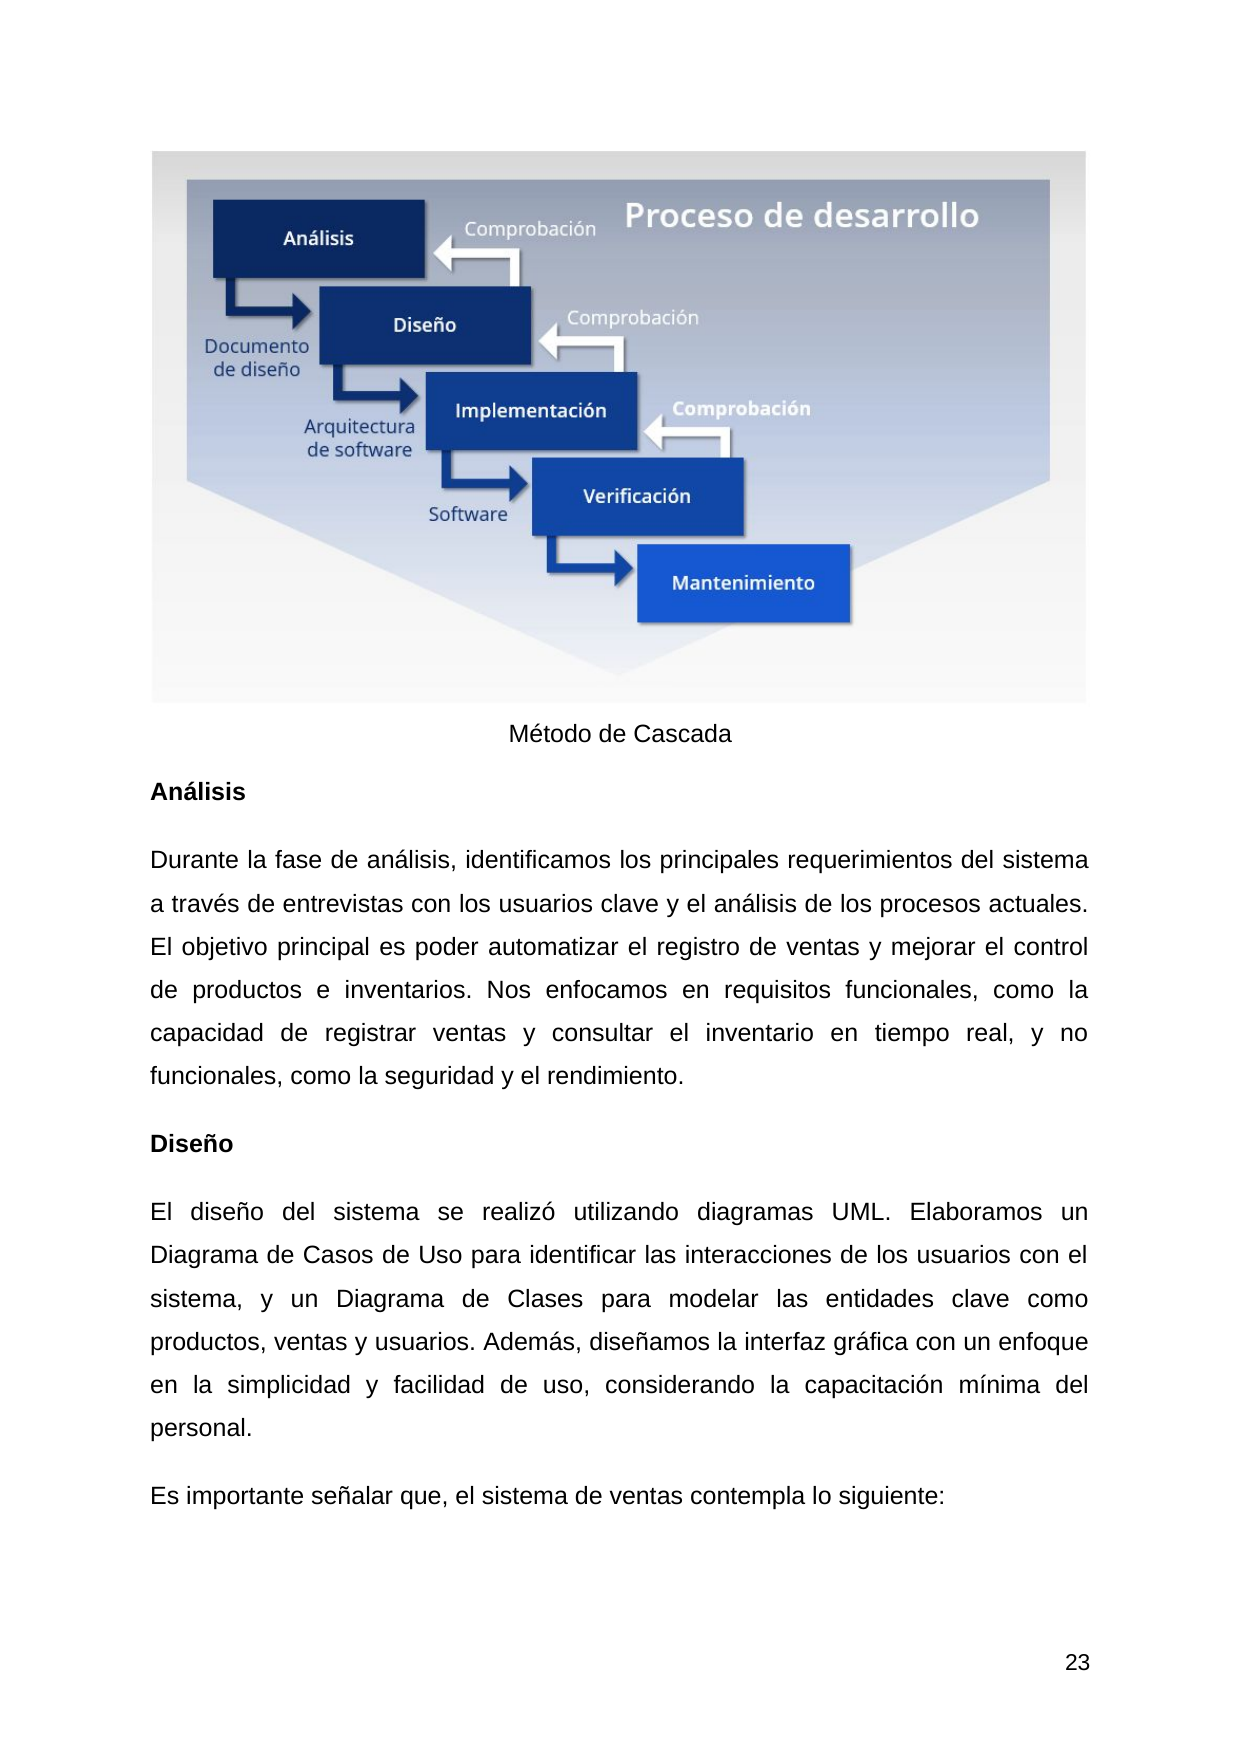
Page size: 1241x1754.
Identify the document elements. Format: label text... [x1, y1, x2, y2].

text Diseño [150, 1129, 1090, 1158]
text Análisis [150, 777, 1090, 806]
text El diseño del sistema se realizó utilizando diagramas UML. Elaboramos un Diagrama de Casos de Uso para identificar las interacciones de los usuarios con el sistema, y un Diagrama de Clases para modelar las entidades clave como productos, ventas y usuarios. Además, diseñamos la interfaz gráfica con un enfoque en la simplicidad y facilidad de uso, considerando la capacitación mínima del personal. [150, 1197, 1090, 1442]
text Método de Cascada [150, 719, 1090, 748]
picture [150, 150, 1091, 707]
text Durante la fase de análisis, identificamos los principales requerimientos del sistema a través de entrevistas con los usuarios clave y el análisis de los procesos actuales. El objetivo principal es poder automatizar el registro de ventas y mejorar el control de productos e inventarios. Nos enfocamos en requisitos funcionales, como la capacidad de registrar ventas y consultar el inventario en tiempo real, y no funcionales, como la seguridad y el rendimiento. [150, 846, 1090, 1090]
text Es importante señalar que, el sistema de ventas contempla lo siguiente: [150, 1481, 1090, 1510]
